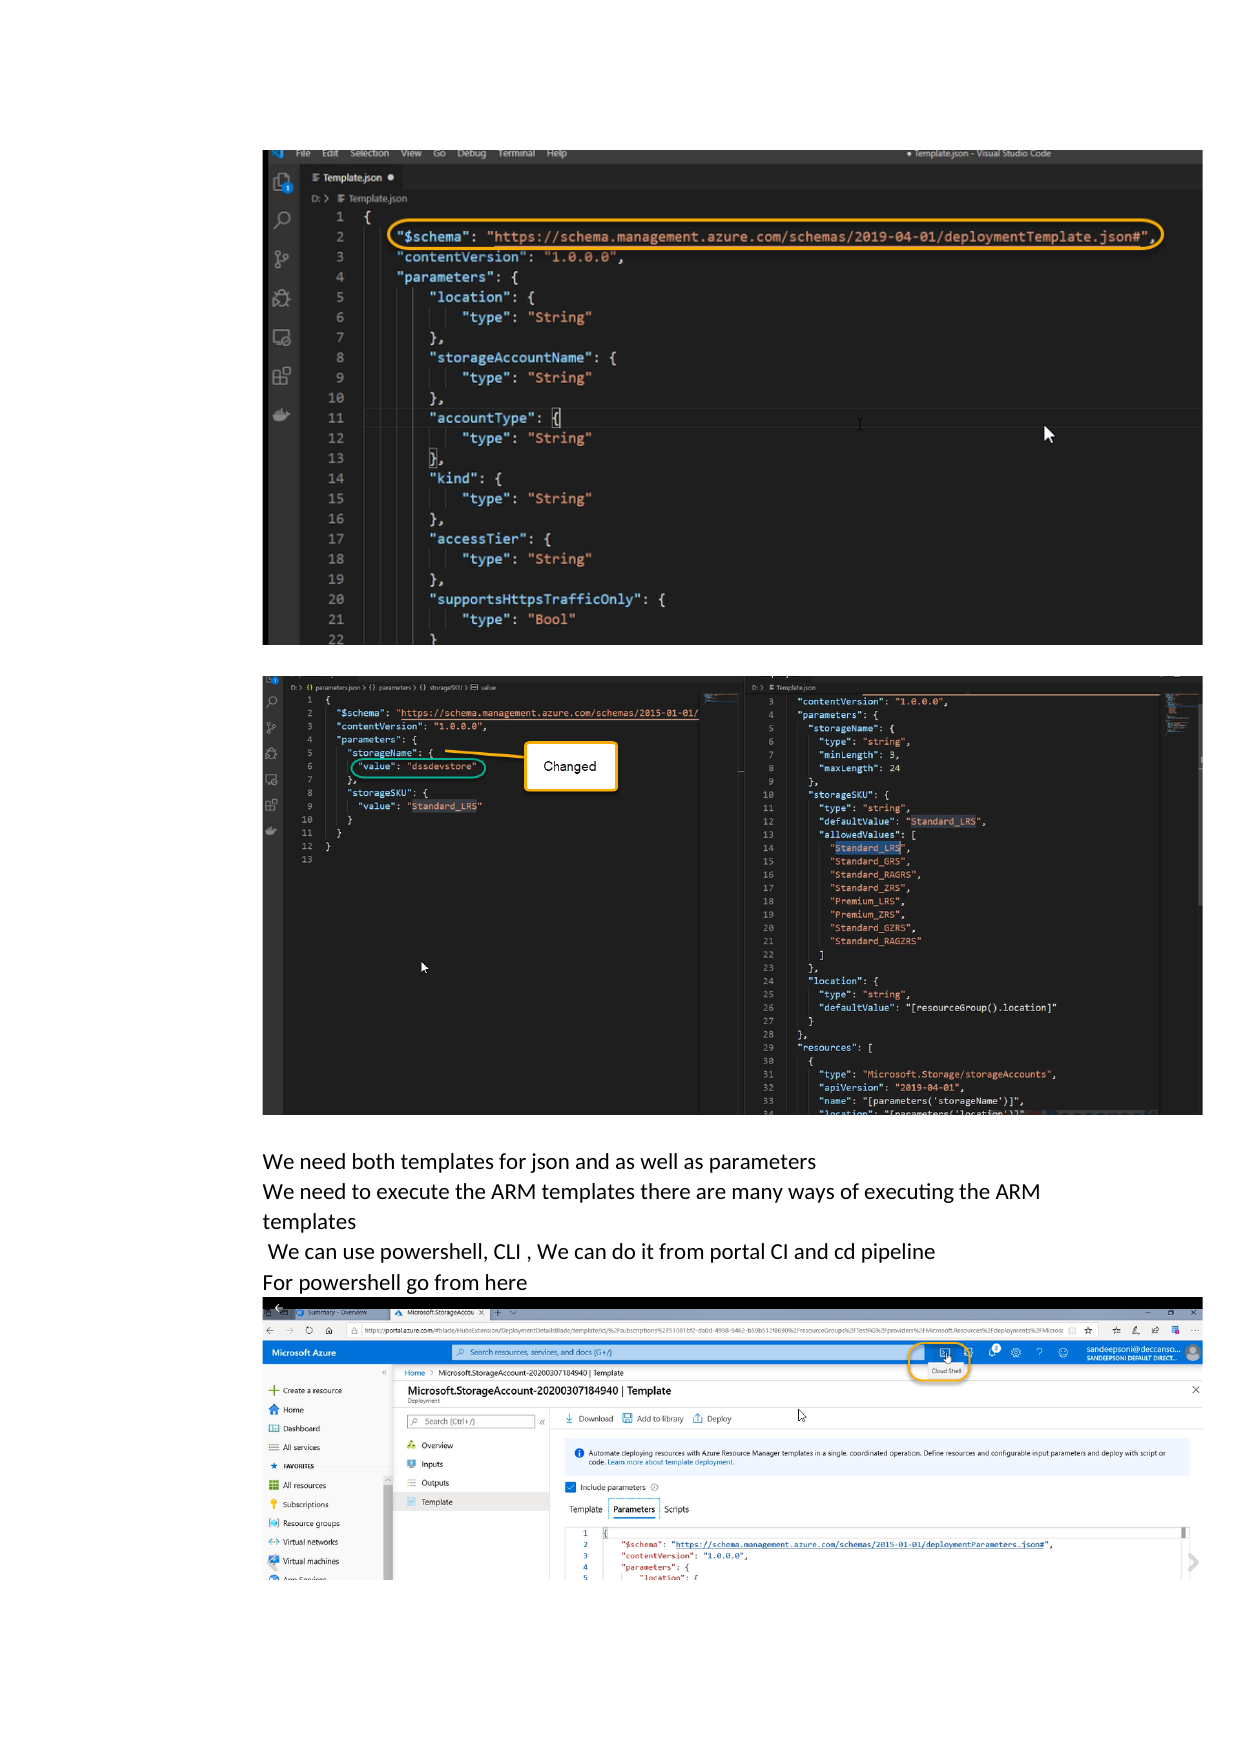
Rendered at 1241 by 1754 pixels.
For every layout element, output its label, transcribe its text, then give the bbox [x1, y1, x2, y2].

list We need to execute the ARM templates there are many ways of executing the ARM templates [262, 1177, 1090, 1235]
picture [262, 676, 1203, 1115]
list For powershell go from here [262, 1268, 1090, 1296]
list We can use powershell, CLI , We can do it from portal CI and cd pipeline [262, 1237, 1090, 1265]
picture [262, 150, 1203, 645]
list We need both templates for json and as well as parameters [262, 1147, 1090, 1175]
picture [262, 1297, 1203, 1580]
